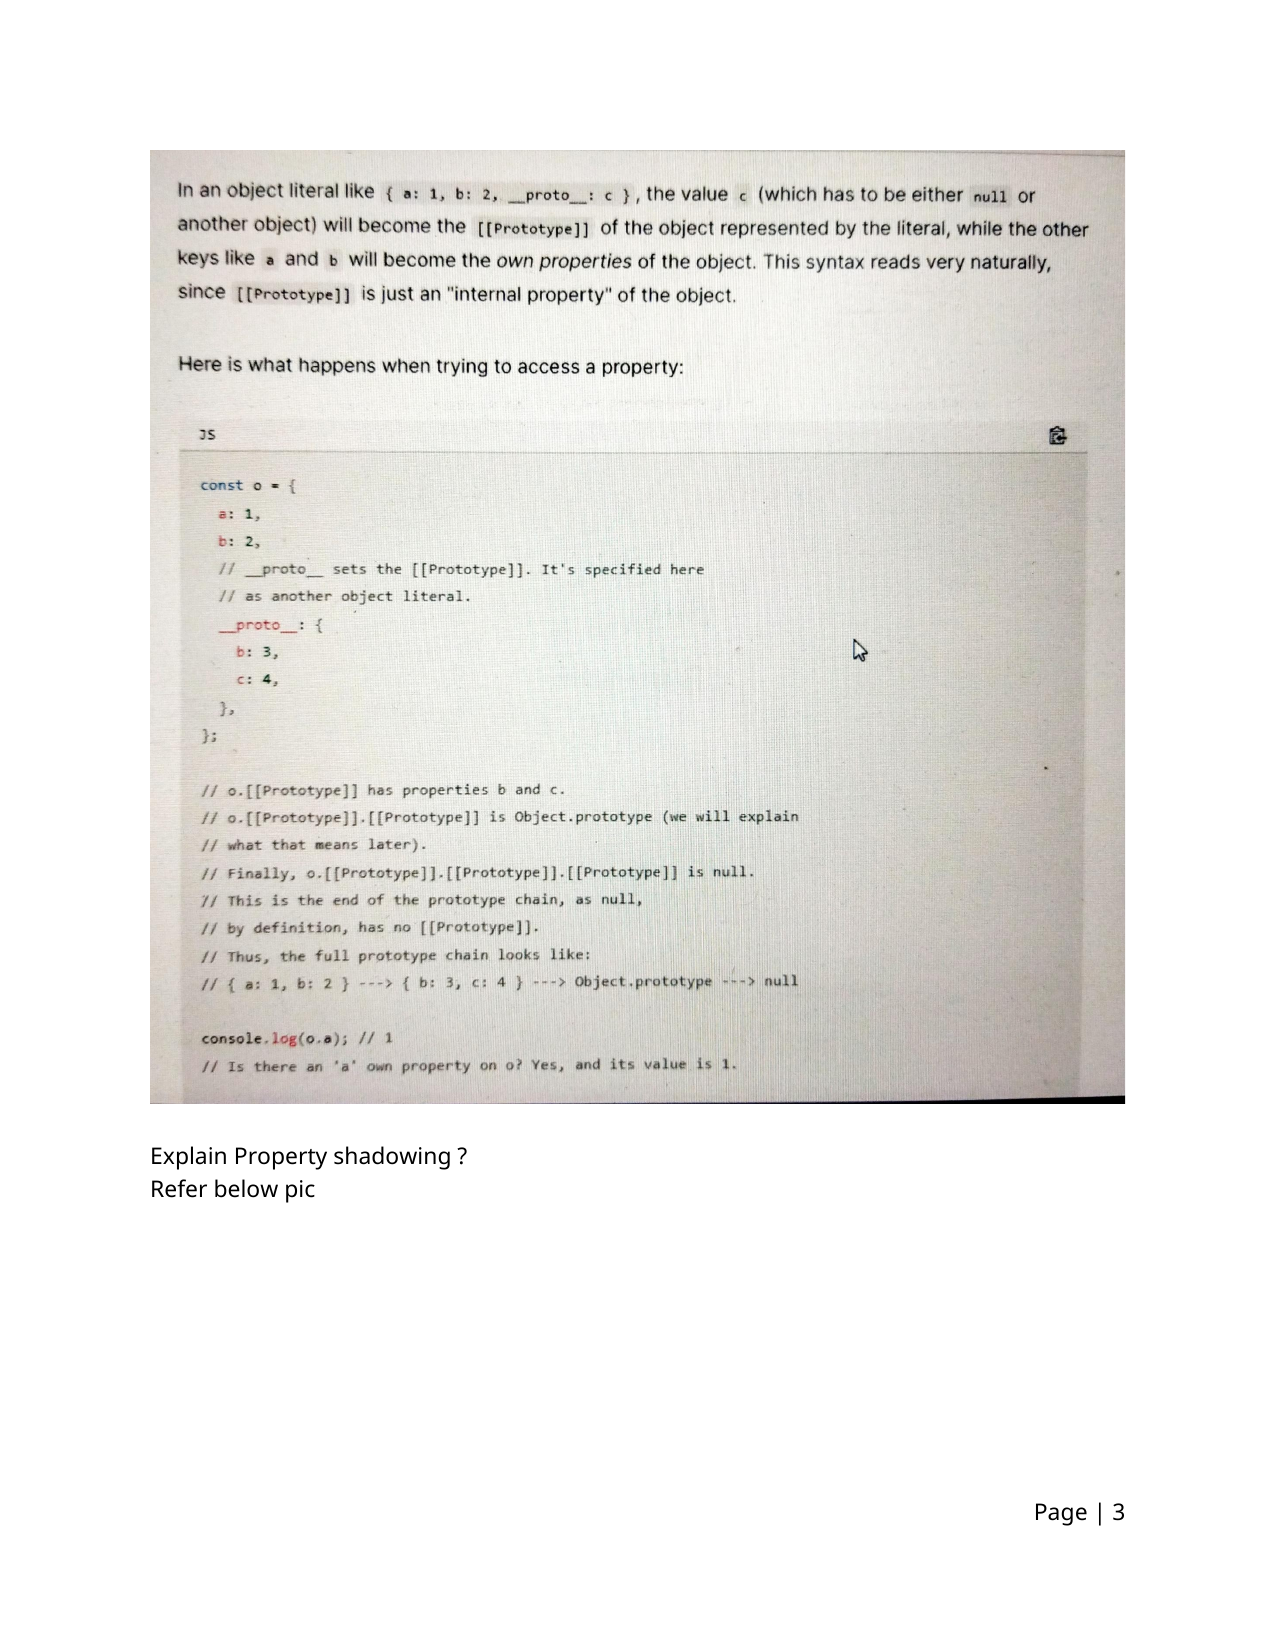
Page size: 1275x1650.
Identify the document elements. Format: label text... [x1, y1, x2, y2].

text Explain Property shadowing ? [150, 1139, 1125, 1171]
text Refer below pic [150, 1173, 1125, 1204]
picture [150, 150, 1125, 1104]
